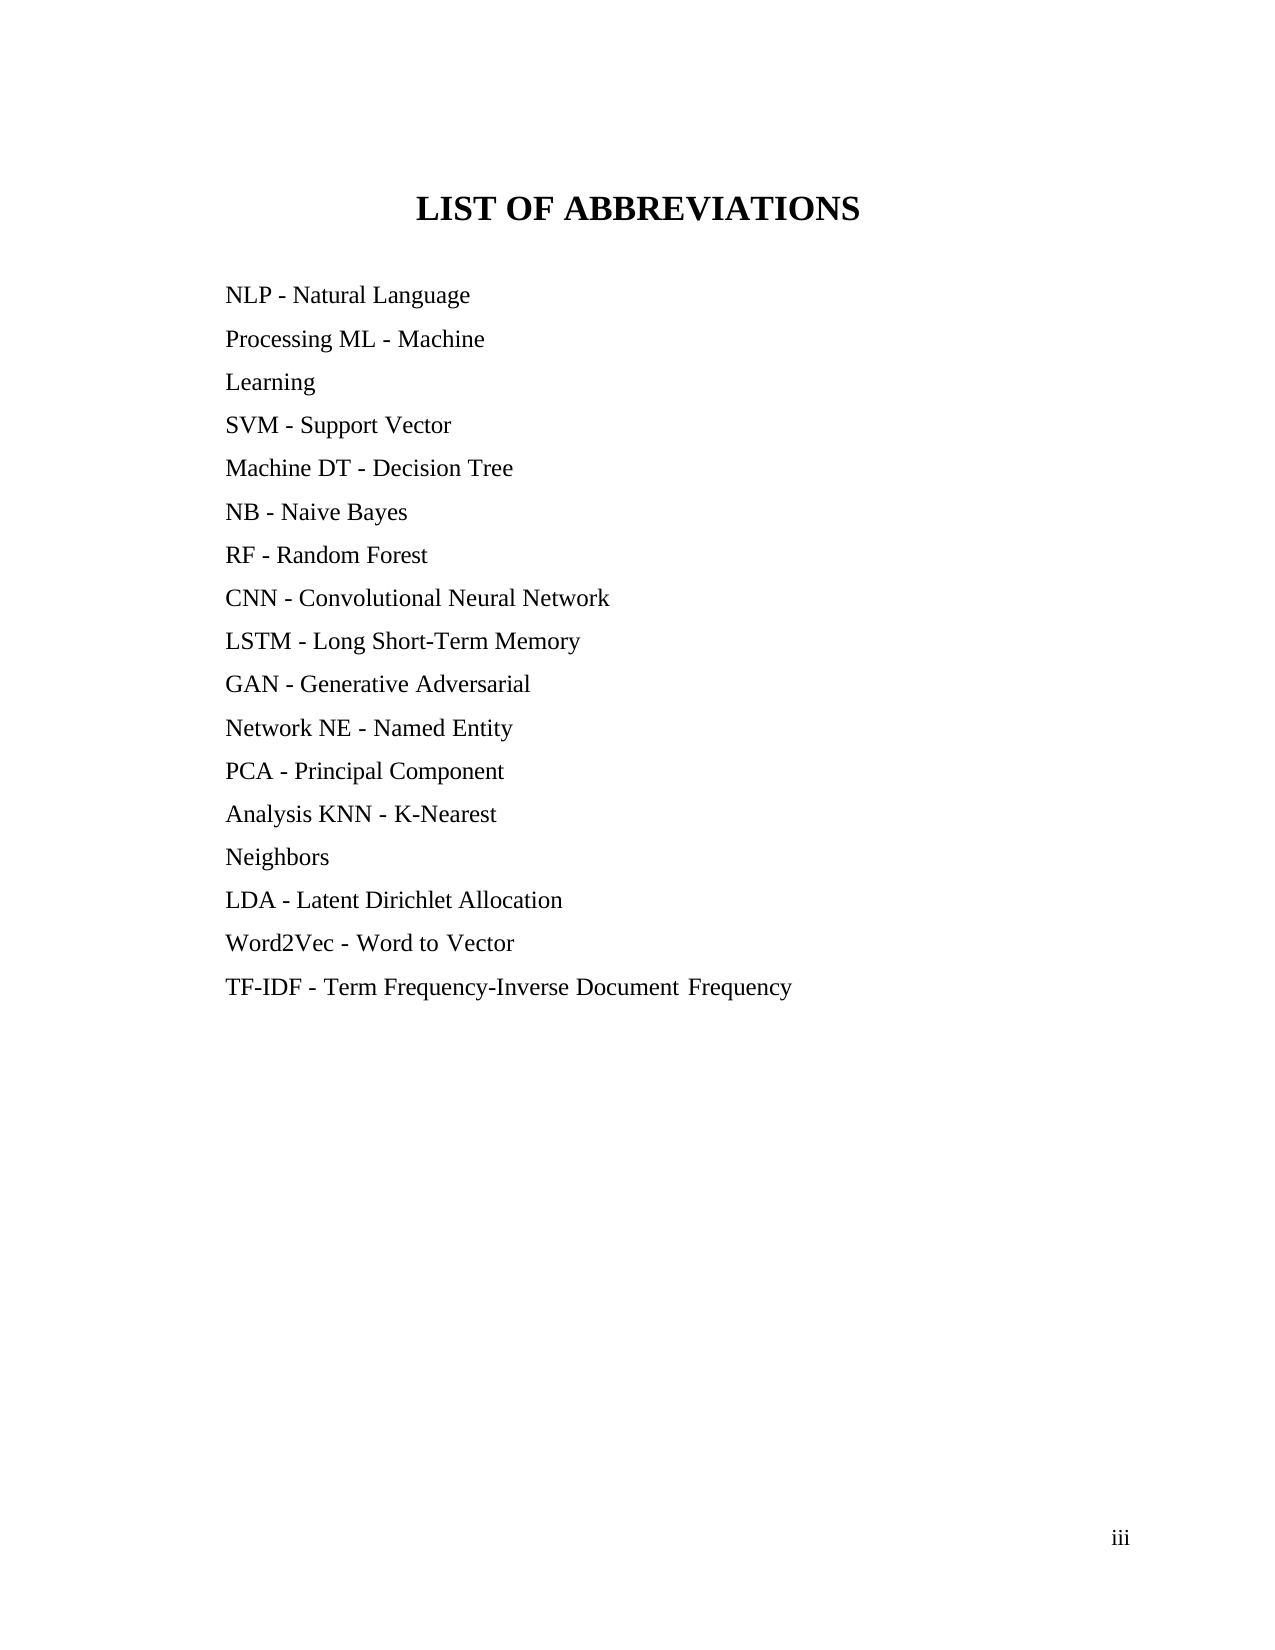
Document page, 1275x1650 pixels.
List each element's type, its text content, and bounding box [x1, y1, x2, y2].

text NB - Naive Bayes RF - Random Forest [225, 497, 432, 569]
text NLP - Natural Language Processing ML - Machine Learning [225, 280, 582, 396]
text LDA - Latent Dirichlet Allocation Word2Vec - Word to Vector [225, 885, 564, 957]
text PCA - Principal Component Analysis KNN - K-Nearest Neighbors [225, 756, 595, 871]
text LIST OF ABBREVIATIONS [415, 187, 861, 228]
text TF-IDF - Term Frequency-Inverse Document Frequency [225, 972, 1152, 1001]
text CNN - Convolutional Neural Network LSTM - Long Short-Term Memory GAN - Generative Adversarial Network NE - Named Entity [225, 583, 623, 741]
text SVM - Support Vector Machine DT - Decision Tree [225, 410, 541, 482]
